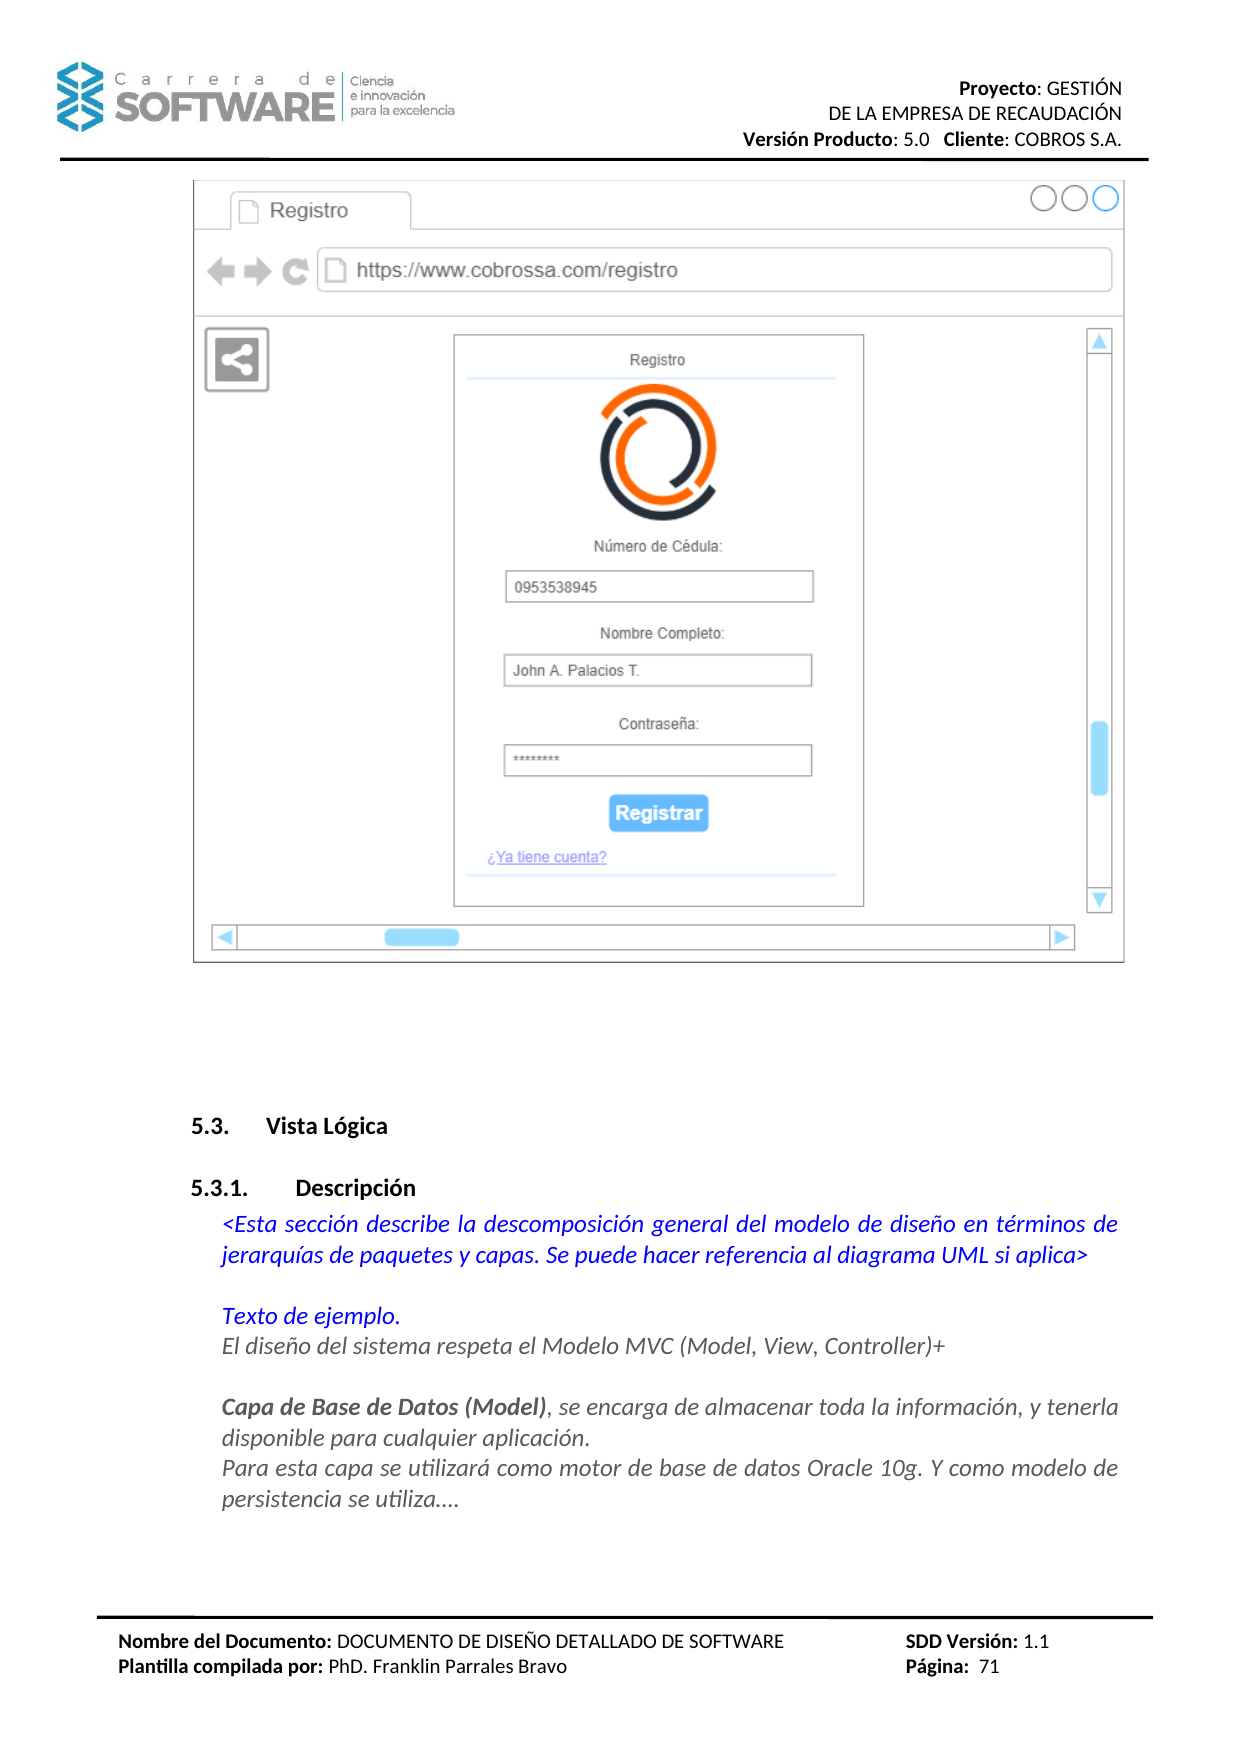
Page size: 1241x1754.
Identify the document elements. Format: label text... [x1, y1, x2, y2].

text Capa de Base de Datos (Model), se encarga de almacenar toda la información, y tenerla disponible para cualquier aplicación. [222, 1392, 1122, 1453]
subtitle Vista Lógica [191, 1110, 1122, 1140]
subtitle Descripción [190, 1172, 1122, 1202]
picture [46, 46, 461, 154]
picture [193, 180, 1125, 963]
text Texto de ejemplo. [222, 1300, 1122, 1331]
text El diseño del sistema respeta el Modelo MVC (Model, View, Controller)+ [222, 1331, 1122, 1361]
text <Esta sección describe la descomposición general del modelo de diseño en términos de jerarquías de paquetes y capas. Se puede hacer referencia al diagrama UML si aplica> [222, 1208, 1122, 1269]
text Para esta capa se utilizará como motor de base de datos Oracle 10g. Y como modelo de persistencia se utiliza…. [222, 1453, 1122, 1514]
